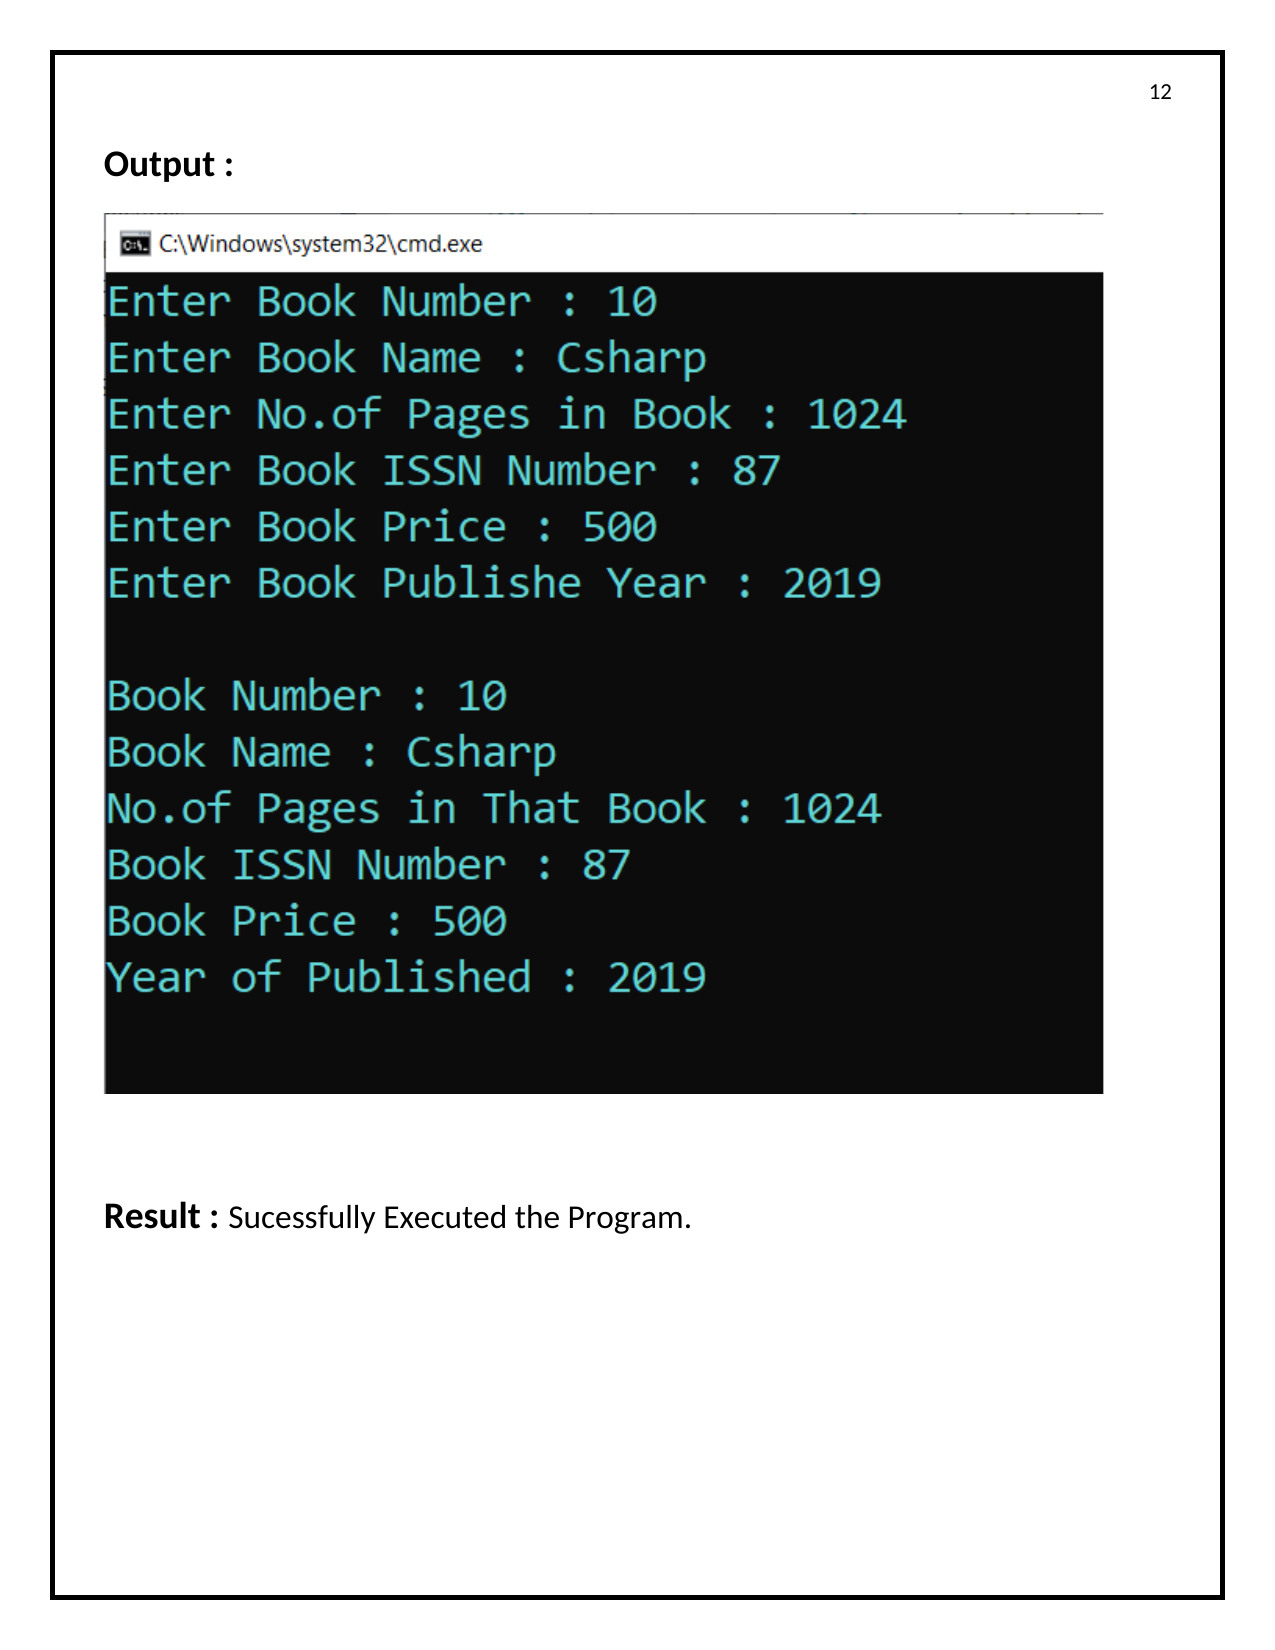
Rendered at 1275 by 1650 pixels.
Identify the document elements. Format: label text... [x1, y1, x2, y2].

picture [103, 213, 1104, 1094]
text Output : [103, 140, 1172, 186]
text Result : Sucessfully Executed the Program. [103, 1192, 1172, 1238]
